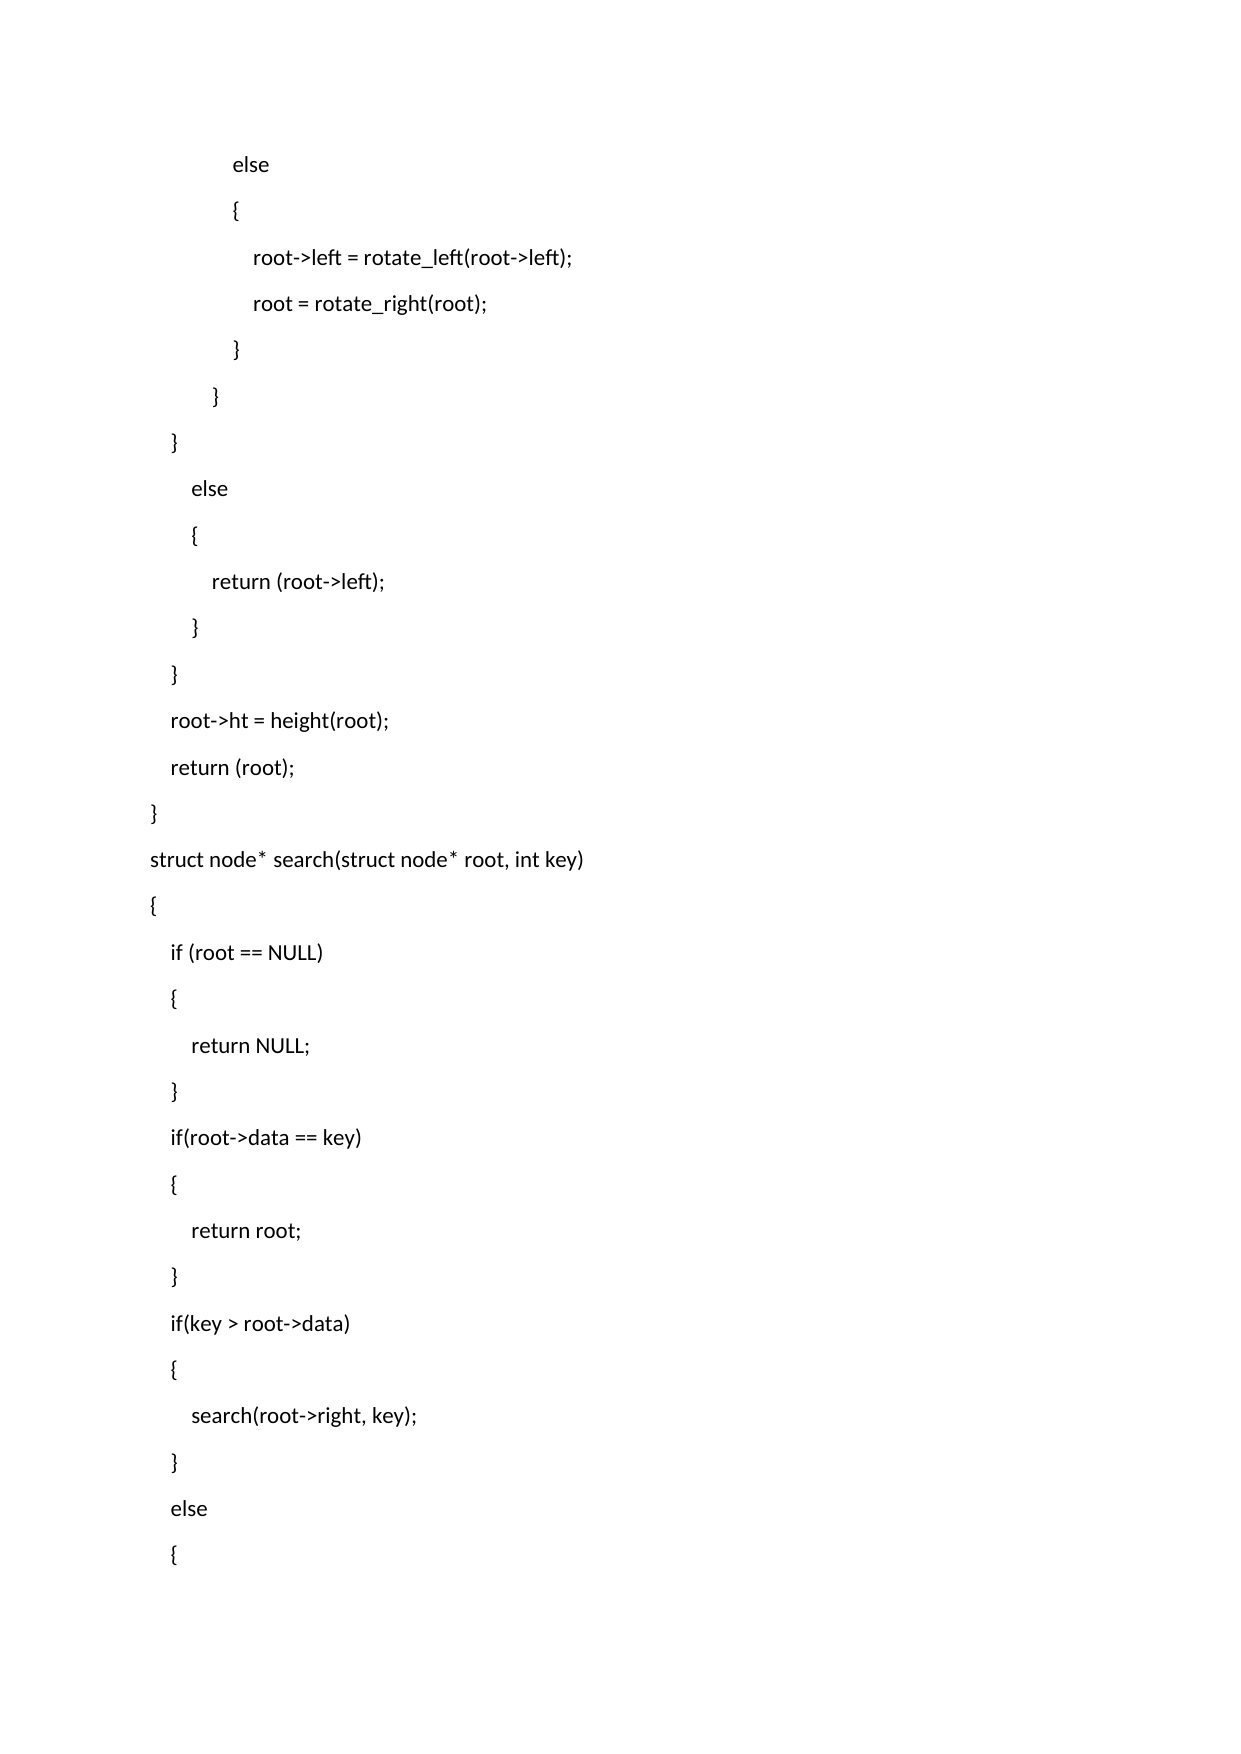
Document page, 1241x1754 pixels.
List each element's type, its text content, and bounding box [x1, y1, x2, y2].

text } [150, 660, 1090, 688]
text root->left = rotate_left(root->left); [150, 243, 1090, 271]
text else [150, 1494, 1090, 1522]
text } [150, 1262, 1090, 1291]
text } [150, 382, 1090, 410]
text else [150, 474, 1090, 502]
text { [150, 521, 1090, 549]
text return NULL; [150, 1031, 1090, 1059]
text { [150, 1541, 1090, 1569]
text } [150, 613, 1090, 642]
text struct node* search(struct node* root, int key) [150, 845, 1090, 873]
text return (root); [150, 753, 1090, 781]
text if(root->data == key) [150, 1123, 1090, 1151]
text root = rotate_right(root); [150, 289, 1090, 317]
text { [150, 1170, 1090, 1198]
text if (root == NULL) [150, 938, 1090, 966]
text return root; [150, 1216, 1090, 1244]
text { [150, 1355, 1090, 1383]
text } [150, 428, 1090, 456]
text else [150, 150, 1090, 178]
text } [150, 1448, 1090, 1476]
text root->ht = height(root); [150, 706, 1090, 734]
text { [150, 984, 1090, 1012]
text { [150, 196, 1090, 224]
text } [150, 1077, 1090, 1105]
text { [150, 892, 1090, 920]
text } [150, 335, 1090, 363]
text search(root->right, key); [150, 1402, 1090, 1429]
text return (root->left); [150, 567, 1090, 595]
text if(key > root->data) [150, 1309, 1090, 1337]
text } [150, 799, 1090, 827]
